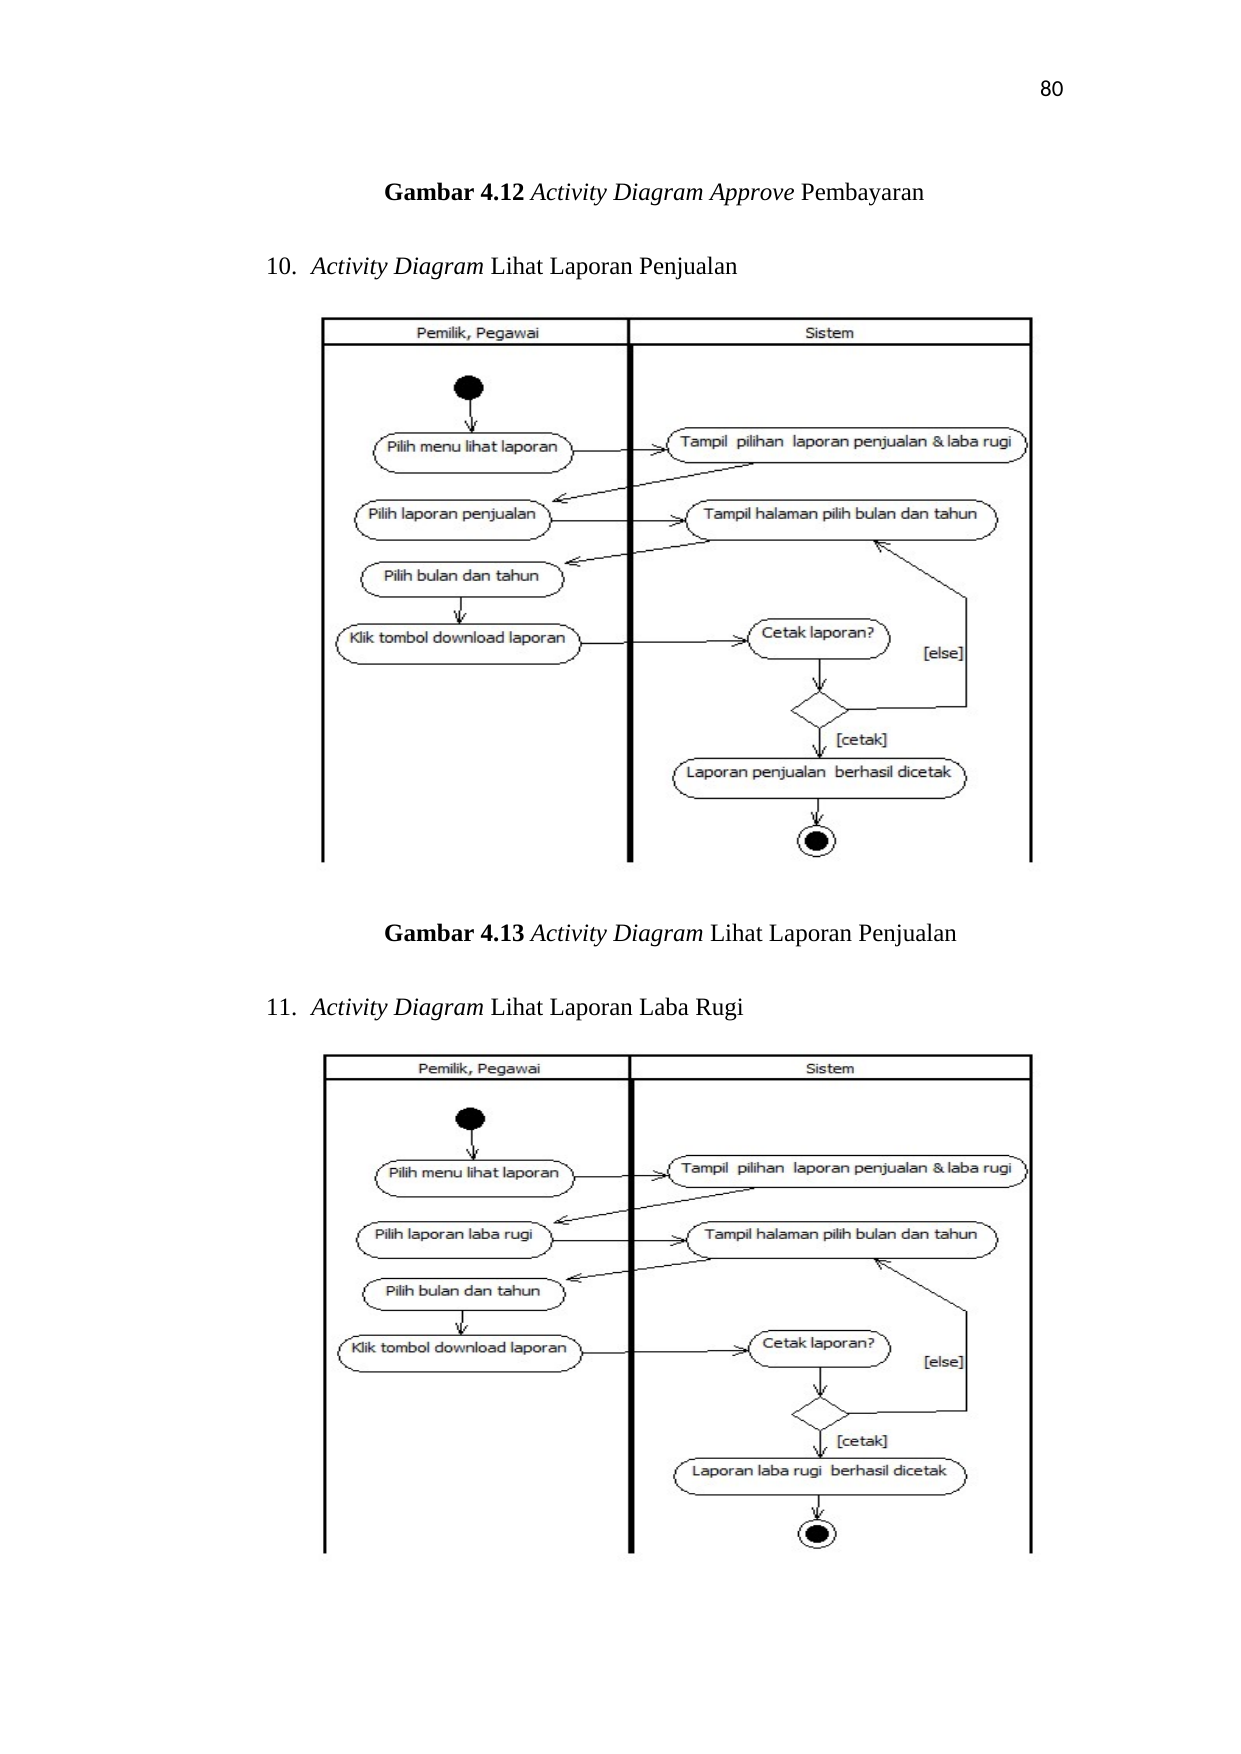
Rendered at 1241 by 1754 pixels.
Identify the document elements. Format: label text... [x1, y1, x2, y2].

text Gambar 4.13 Activity Diagram Lihat Laporan Penjualan [384, 918, 1063, 947]
picture [292, 293, 1063, 887]
list Activity Diagram Lihat Laporan Laba Rugi [266, 992, 1063, 1021]
text Gambar 4.12 Activity Diagram Approve Pembayaran [384, 177, 1063, 206]
picture [294, 1033, 1063, 1576]
list Activity Diagram Lihat Laporan Penjualan [266, 251, 1063, 280]
